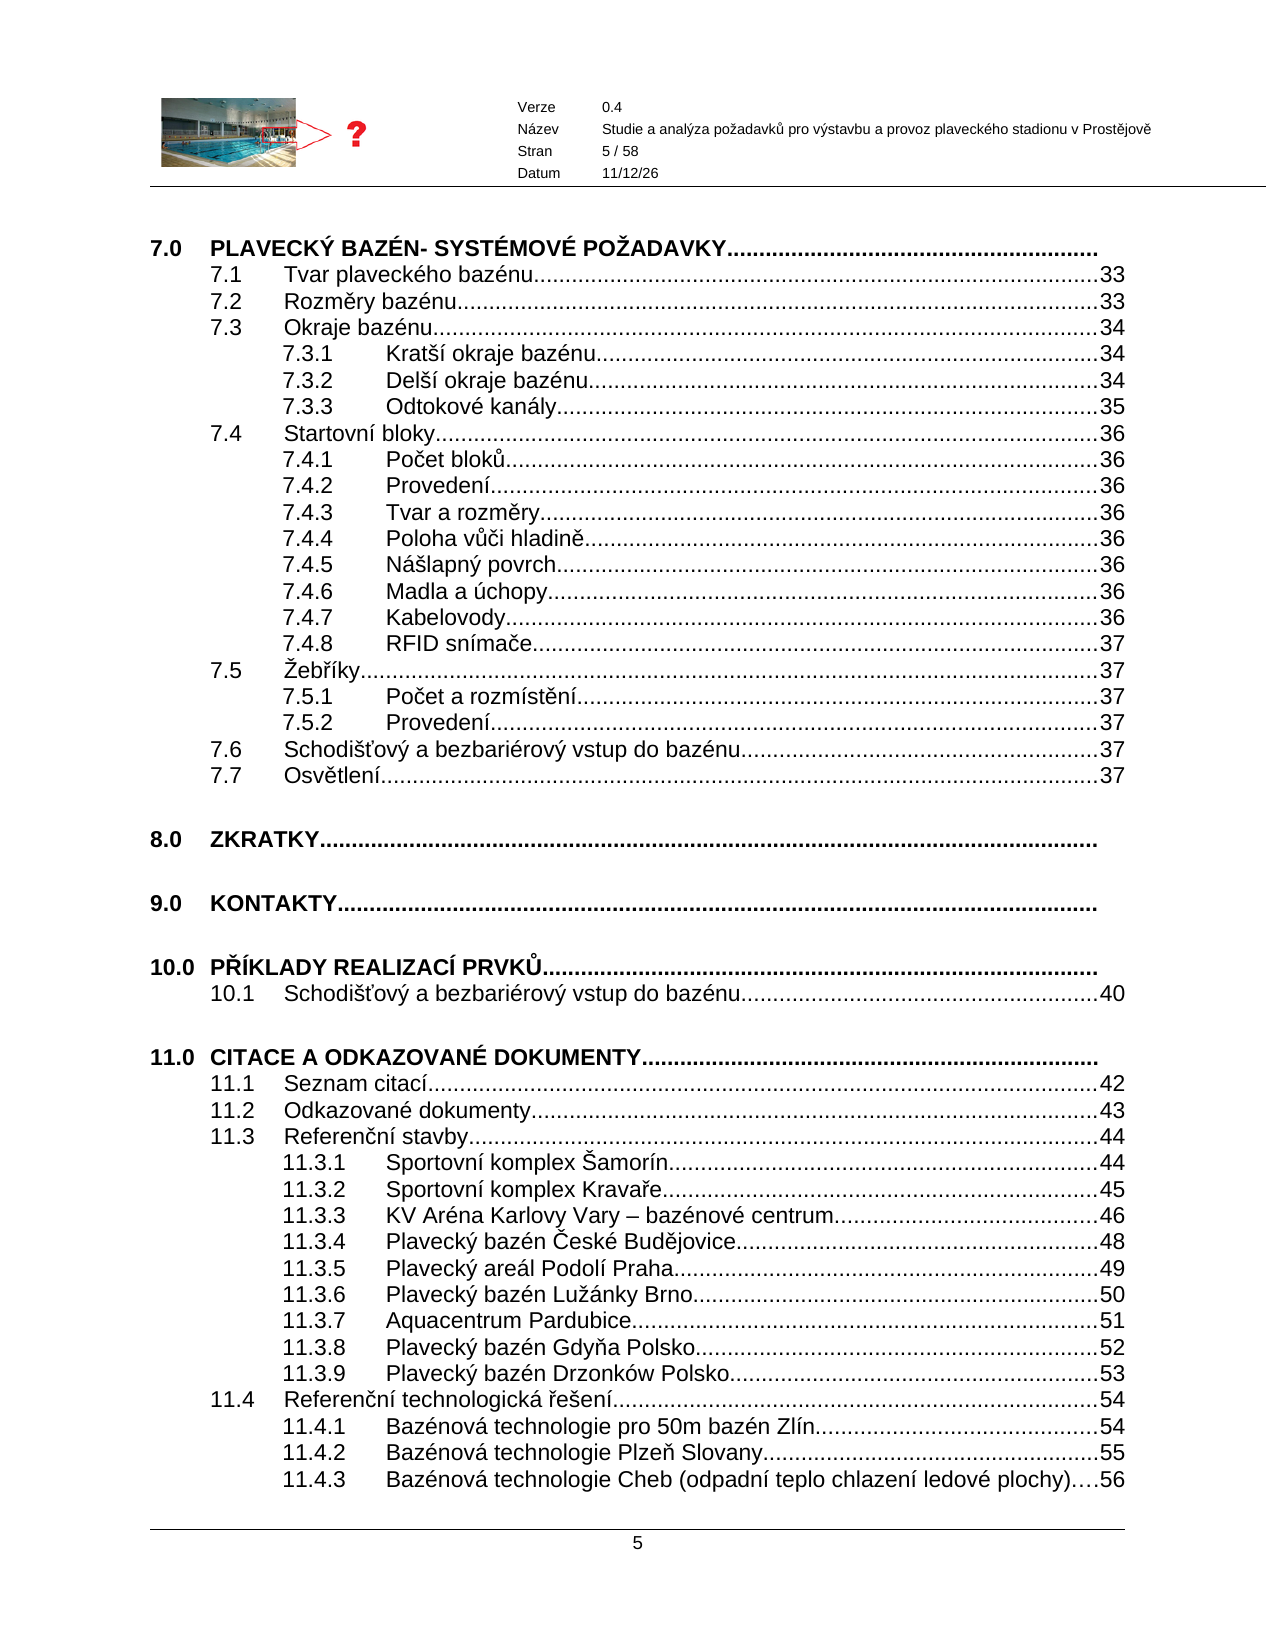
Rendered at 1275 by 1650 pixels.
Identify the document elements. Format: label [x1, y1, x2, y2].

picture [161, 98, 416, 167]
